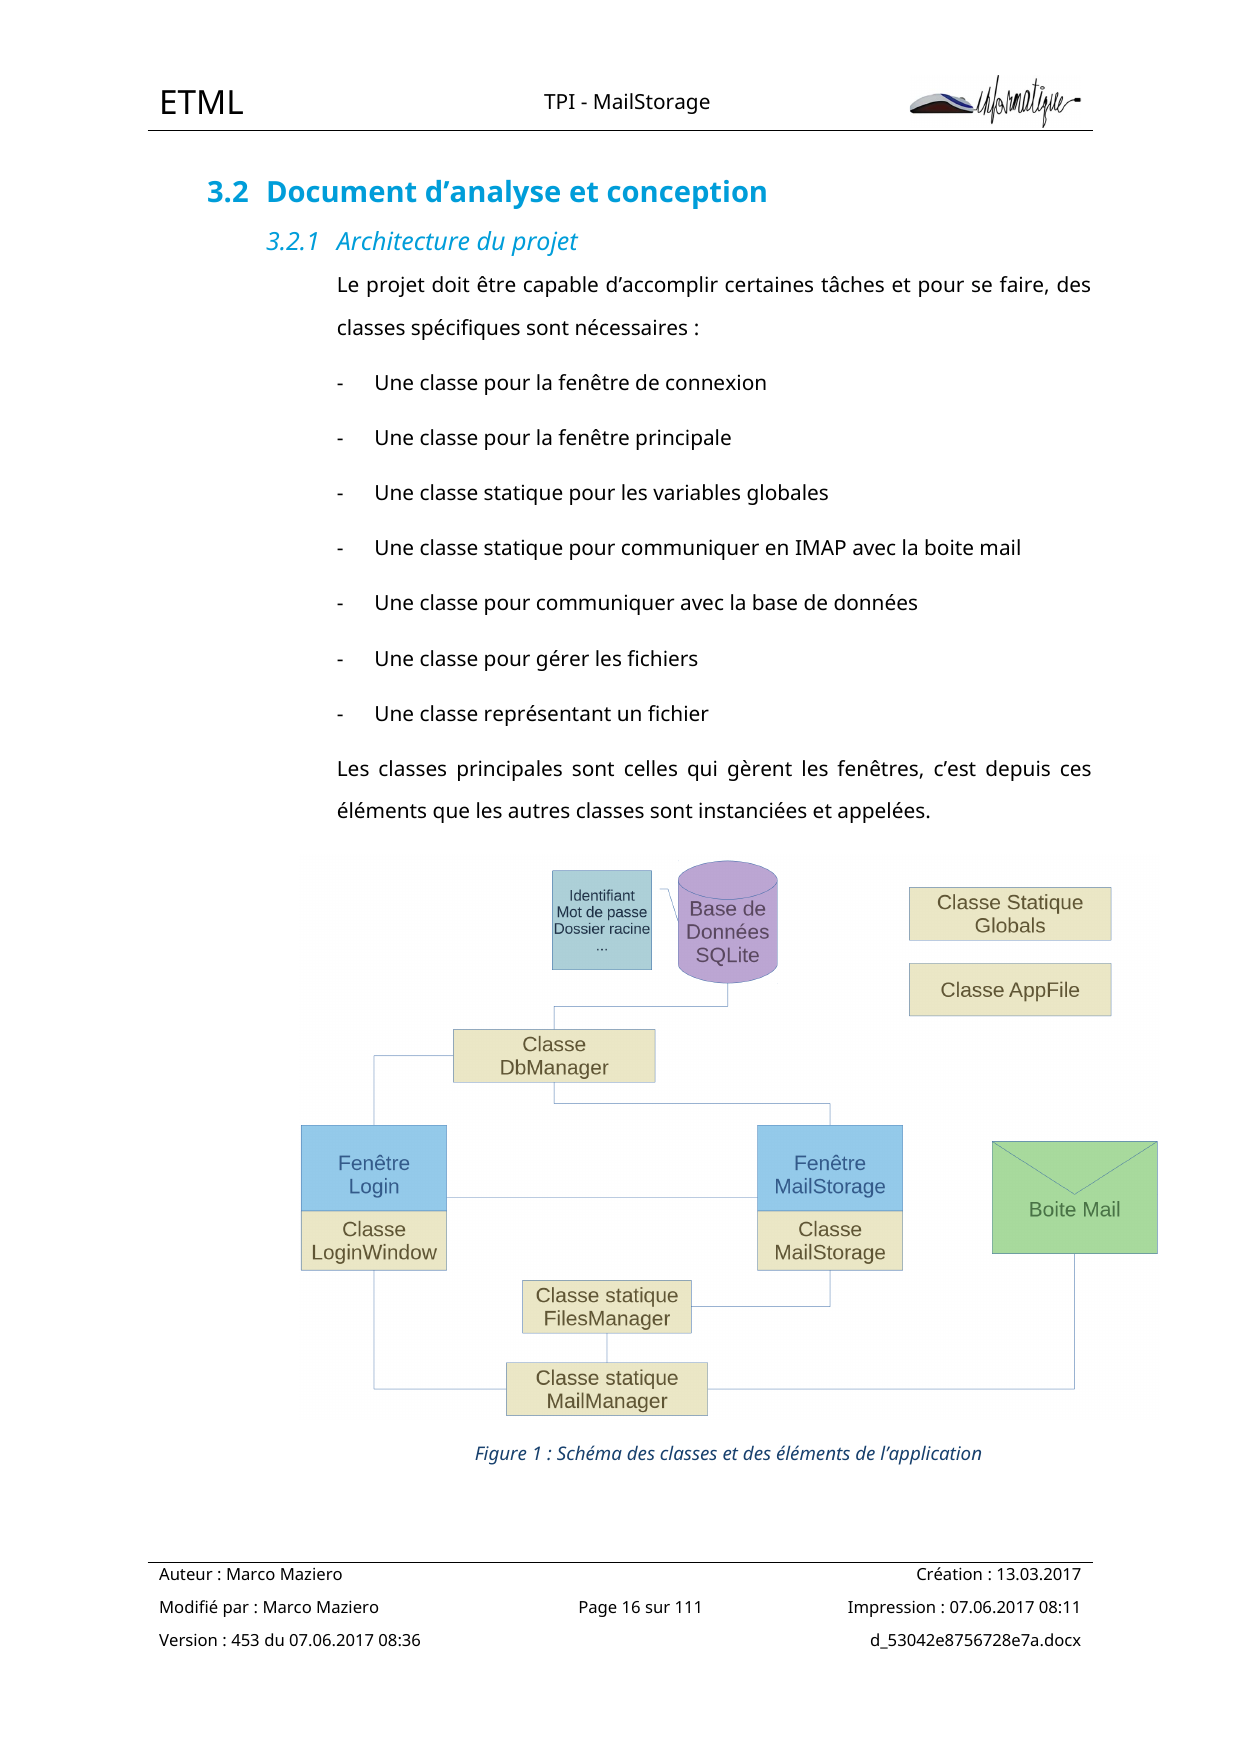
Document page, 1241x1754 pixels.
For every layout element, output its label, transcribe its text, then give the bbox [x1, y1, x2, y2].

list Une classe pour la fenêtre de connexion [337, 368, 1092, 397]
text Le projet doit être capable d’accomplir certaines tâches et pour se faire, des classes spécifiques sont nécessaires : [337, 270, 1092, 341]
list Une classe statique pour communiquer en IMAP avec la boite mail [337, 533, 1092, 562]
text Les classes principales sont celles qui gèrent les fenêtres, c’est depuis ces éléments que les autres classes sont instanciées et appelées. [337, 754, 1092, 825]
picture [909, 75, 1082, 128]
subtitle Document d’analyse et conception [207, 172, 1092, 211]
subtitle Architecture du projet [266, 224, 1092, 258]
list Une classe représentant un fichier [337, 699, 1092, 727]
list Une classe pour communiquer avec la base de données [337, 588, 1092, 617]
picture [298, 854, 1161, 1420]
list Une classe pour gérer les fichiers [337, 644, 1092, 672]
list Une classe pour la fenêtre principale [337, 423, 1092, 452]
list Une classe statique pour les variables globales [337, 478, 1092, 507]
